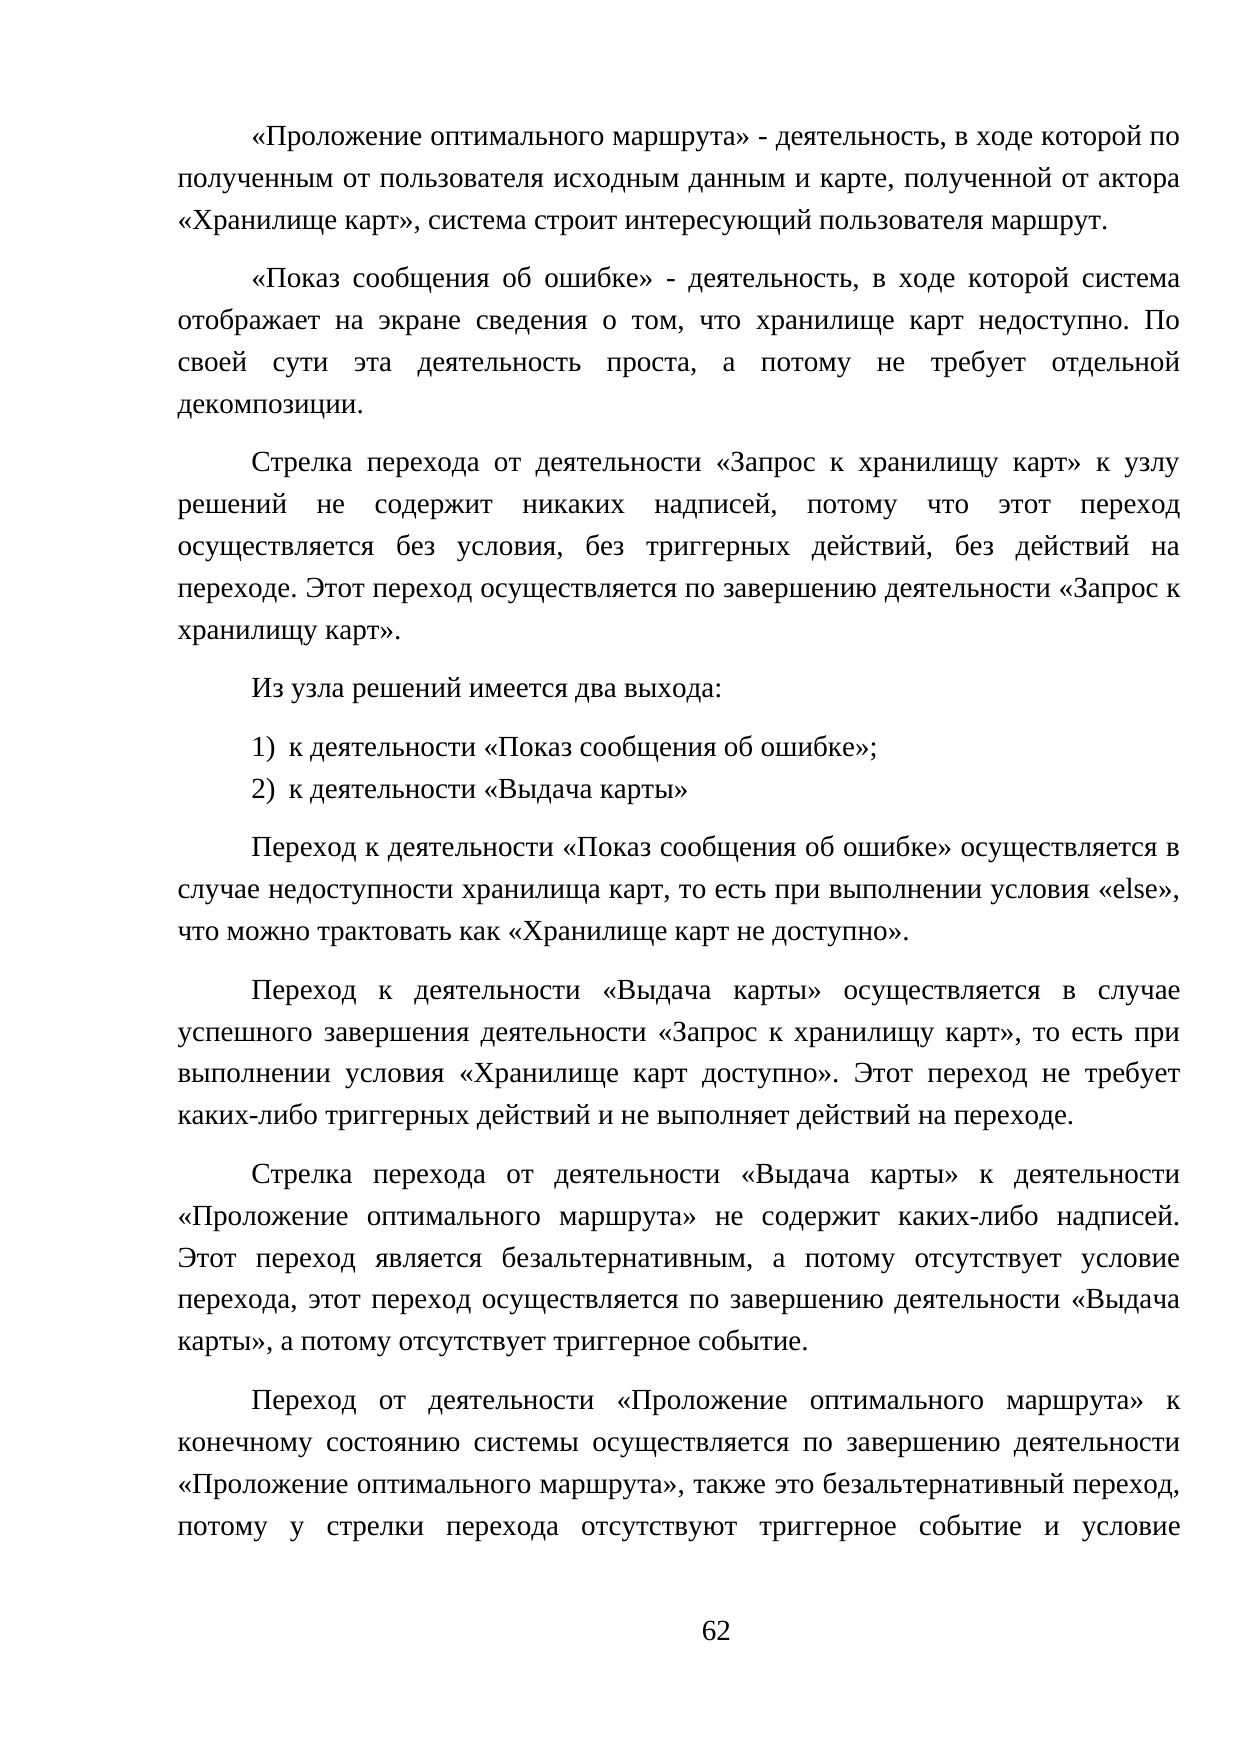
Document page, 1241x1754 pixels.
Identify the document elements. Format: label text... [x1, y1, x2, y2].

text «Проложение оптимального маршрута» - деятельность, в ходе которой по полученным от пользователя исходным данным и карте, полученной от актора «Хранилище карт», система строит интересующий пользователя маршрут. [177, 118, 1181, 235]
text Стрелка перехода от деятельности «Выдача карты» к деятельности «Проложение оптимального маршрута» не содержит каких-либо надписей. Этот переход является безальтернативным, а потому отсутствует условие перехода, этот переход осуществляется по завершению деятельности «Выдача карты», а потому отсутствует триггерное событие. [177, 1156, 1181, 1357]
text Из узла решений имеется два выхода: [177, 671, 1181, 704]
text Переход к деятельности «Показ сообщения об ошибке» осуществляется в случае недоступности хранилища карт, то есть при выполнении условия «else», что можно трактовать как «Хранилище карт не доступно». [177, 829, 1181, 947]
list к деятельности «Показ сообщения об ошибке»; [251, 729, 1181, 763]
text Переход к деятельности «Выдача карты» осуществляется в случае успешного завершения деятельности «Запрос к хранилищу карт», то есть при выполнении условия «Хранилище карт доступно». Этот переход не требует каких-либо триггерных действий и не выполняет действий на переходе. [177, 972, 1181, 1131]
text «Показ сообщения об ошибке» - деятельность, в ходе которой cистема отображает на экране сведения о том, что хранилище карт недоступно. По своей сути эта деятельность проста, а потому не требует отдельной декомпозиции. [177, 260, 1181, 419]
list к деятельности «Выдача карты» [251, 771, 1181, 804]
text Стрелка перехода от деятельности «Запрос к хранилищу карт» к узлу решений не содержит никаких надписей, потому что этот переход осуществляется без условия, без триггерных действий, без действий на переходе. Этот переход осуществляется по завершению деятельности «Запрос к хранилищу карт». [177, 444, 1181, 646]
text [177, 1382, 1181, 1541]
